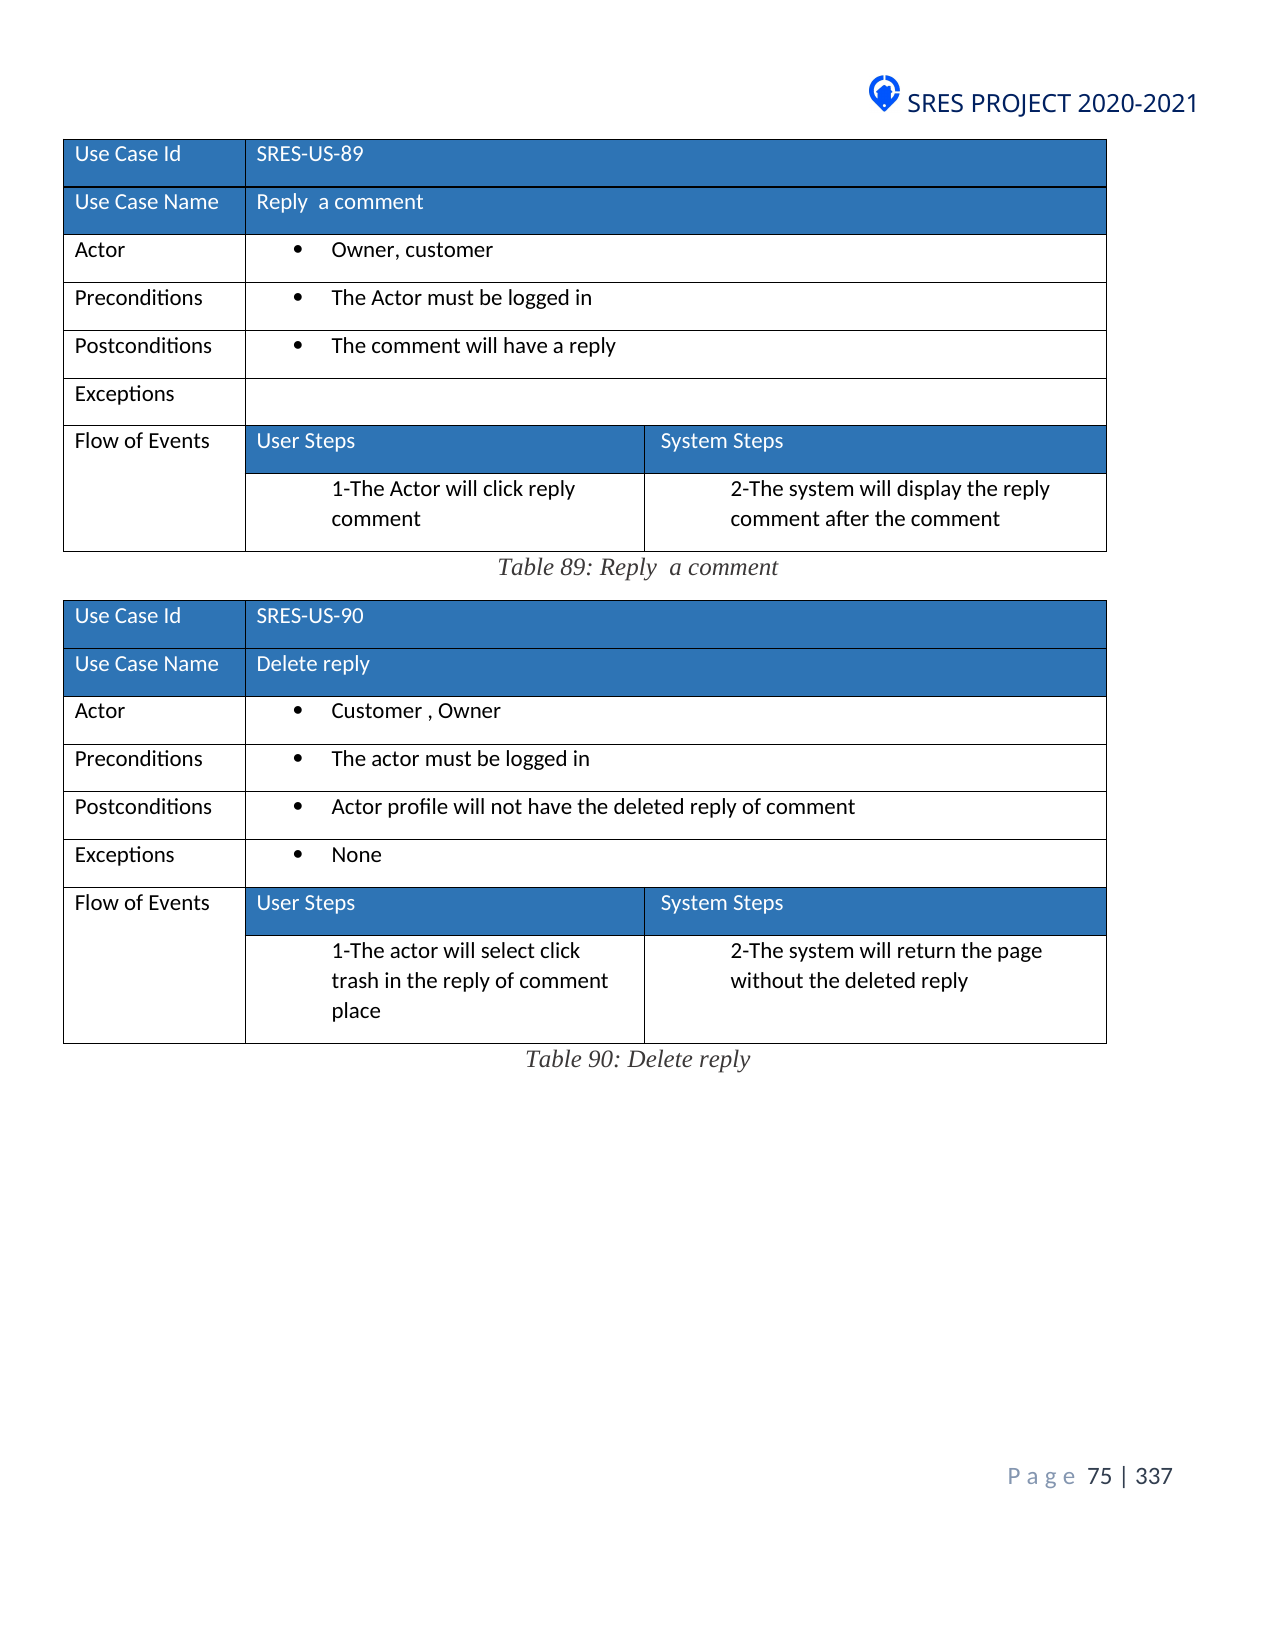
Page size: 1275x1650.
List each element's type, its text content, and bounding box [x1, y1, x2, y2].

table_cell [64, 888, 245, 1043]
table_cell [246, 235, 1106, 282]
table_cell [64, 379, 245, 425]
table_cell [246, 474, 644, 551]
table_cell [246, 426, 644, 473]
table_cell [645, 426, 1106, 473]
text Table 89: Reply a comment [75, 552, 1200, 581]
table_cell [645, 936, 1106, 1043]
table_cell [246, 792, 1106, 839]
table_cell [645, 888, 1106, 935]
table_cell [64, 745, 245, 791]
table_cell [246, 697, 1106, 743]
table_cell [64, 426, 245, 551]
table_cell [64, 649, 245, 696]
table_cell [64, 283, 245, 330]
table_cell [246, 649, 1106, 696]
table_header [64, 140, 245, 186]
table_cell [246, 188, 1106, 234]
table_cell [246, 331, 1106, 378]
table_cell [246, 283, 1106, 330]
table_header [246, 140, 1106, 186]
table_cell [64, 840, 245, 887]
picture [868, 75, 901, 113]
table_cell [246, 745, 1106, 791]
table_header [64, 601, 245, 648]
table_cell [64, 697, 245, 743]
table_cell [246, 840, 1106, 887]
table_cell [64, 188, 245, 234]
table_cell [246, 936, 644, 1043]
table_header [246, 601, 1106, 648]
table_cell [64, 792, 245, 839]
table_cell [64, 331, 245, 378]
text Table 90: Delete reply [75, 1044, 1200, 1073]
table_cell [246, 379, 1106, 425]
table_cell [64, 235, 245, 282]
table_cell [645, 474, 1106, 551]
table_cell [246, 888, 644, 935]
